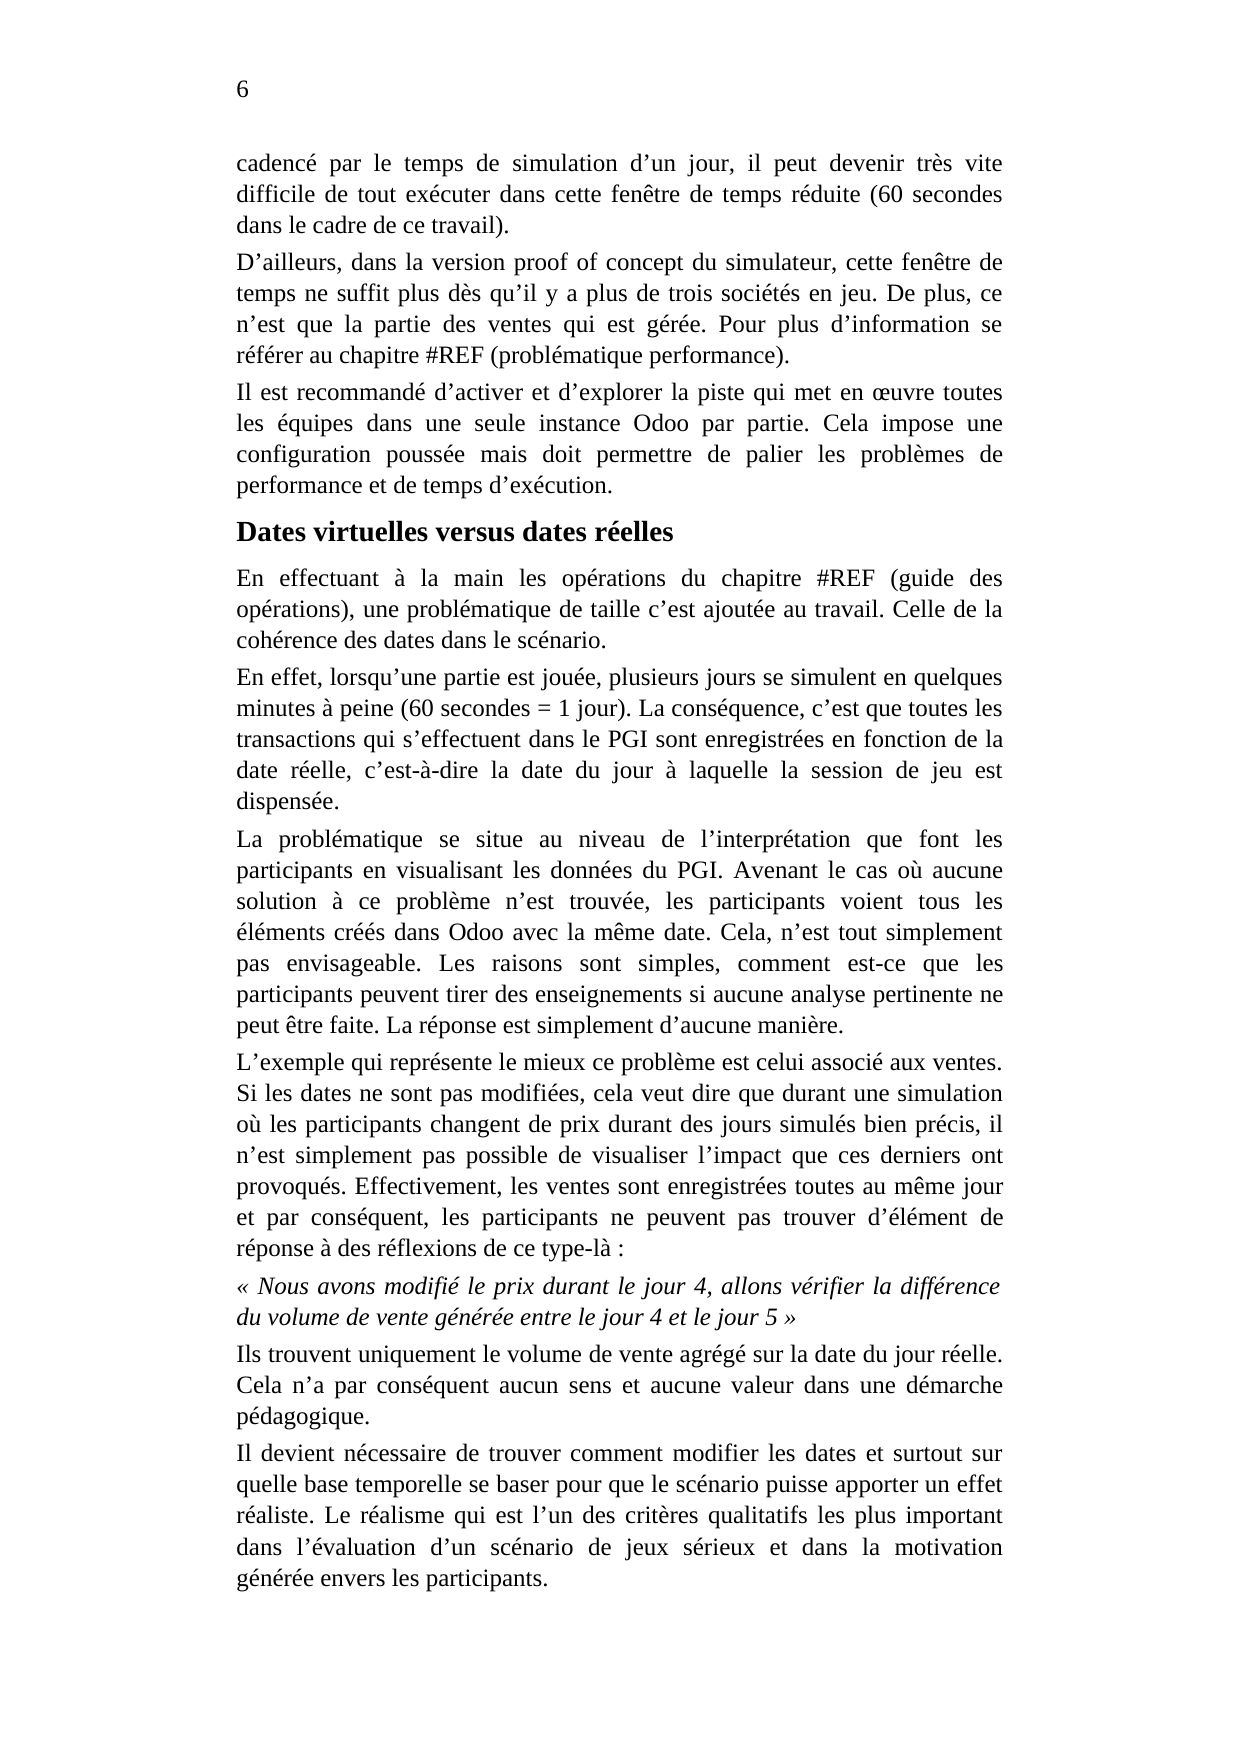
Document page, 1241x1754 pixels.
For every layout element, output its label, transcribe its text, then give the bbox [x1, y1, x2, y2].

text « Nous avons modifié le prix durant le jour 4, allons vérifier la différence du volume de vente générée entre le jour 4 et le jour 5 » [236, 1271, 1004, 1331]
text En effectuant à la main les opérations du chapitre #REF (guide des opérations), une problématique de taille c’est ajoutée au travail. Celle de la cohérence des dates dans le scénario. [236, 563, 1004, 654]
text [236, 148, 1004, 238]
text En effet, lorsqu’une partie est jouée, plusieurs jours se simulent en quelques minutes à peine (60 secondes = 1 jour). La conséquence, c’est que toutes les transactions qui s’effectuent dans le PGI sont enregistrées en fonction de la date réelle, c’est-à-dire la date du jour à laquelle la session de jeu est dispensée. [236, 662, 1004, 815]
text La problématique se situe au niveau de l’interprétation que font les participants en visualisant les données du PGI. Avenant le cas où aucune solution à ce problème n’est trouvée, les participants voient tous les éléments créés dans Odoo avec la même date. Cela, n’est tout simplement pas envisageable. Les raisons sont simples, comment est-ce que les participants peuvent tirer des enseignements si aucune analyse pertinente ne peut être faite. La réponse est simplement d’aucune manière. [236, 824, 1004, 1039]
text D’ailleurs, dans la version proof of concept du simulateur, cette fenêtre de temps ne suffit plus dès qu’il y a plus de trois sociétés en jeu. De plus, ce n’est que la partie des ventes qui est gérée. Pour plus d’information se référer au chapitre #REF (problématique performance). [236, 247, 1004, 369]
text Dates virtuelles versus dates réelles [236, 514, 1004, 548]
text Ils trouvent uniquement le volume de vente agrégé sur la date du jour réelle. Cela n’a par conséquent aucun sens et aucune valeur dans une démarche pédagogique. [236, 1339, 1004, 1430]
text Il devient nécessaire de trouver comment modifier les dates et surtout sur quelle base temporelle se baser pour que le scénario puisse apporter un effet réaliste. Le réalisme qui est l’un des critères qualitatifs les plus important dans l’évaluation d’un scénario de jeux sérieux et dans la motivation générée envers les participants. [236, 1438, 1004, 1591]
text L’exemple qui représente le mieux ce problème est celui associé aux ventes. Si les dates ne sont pas modifiées, cela veut dire que durant une simulation où les participants changent de prix durant des jours simulés bien précis, il n’est simplement pas possible de visualiser l’impact que ces derniers ont provoqués. Effectivement, les ventes sont enregistrées toutes au même jour et par conséquent, les participants ne peuvent pas trouver d’élément de réponse à des réflexions de ce type-là : [236, 1047, 1004, 1262]
text Il est recommandé d’activer et d’explorer la piste qui met en œuvre toutes les équipes dans une seule instance Odoo par partie. Cela impose une configuration poussée mais doit permettre de palier les problèmes de performance et de temps d’exécution. [236, 377, 1004, 499]
